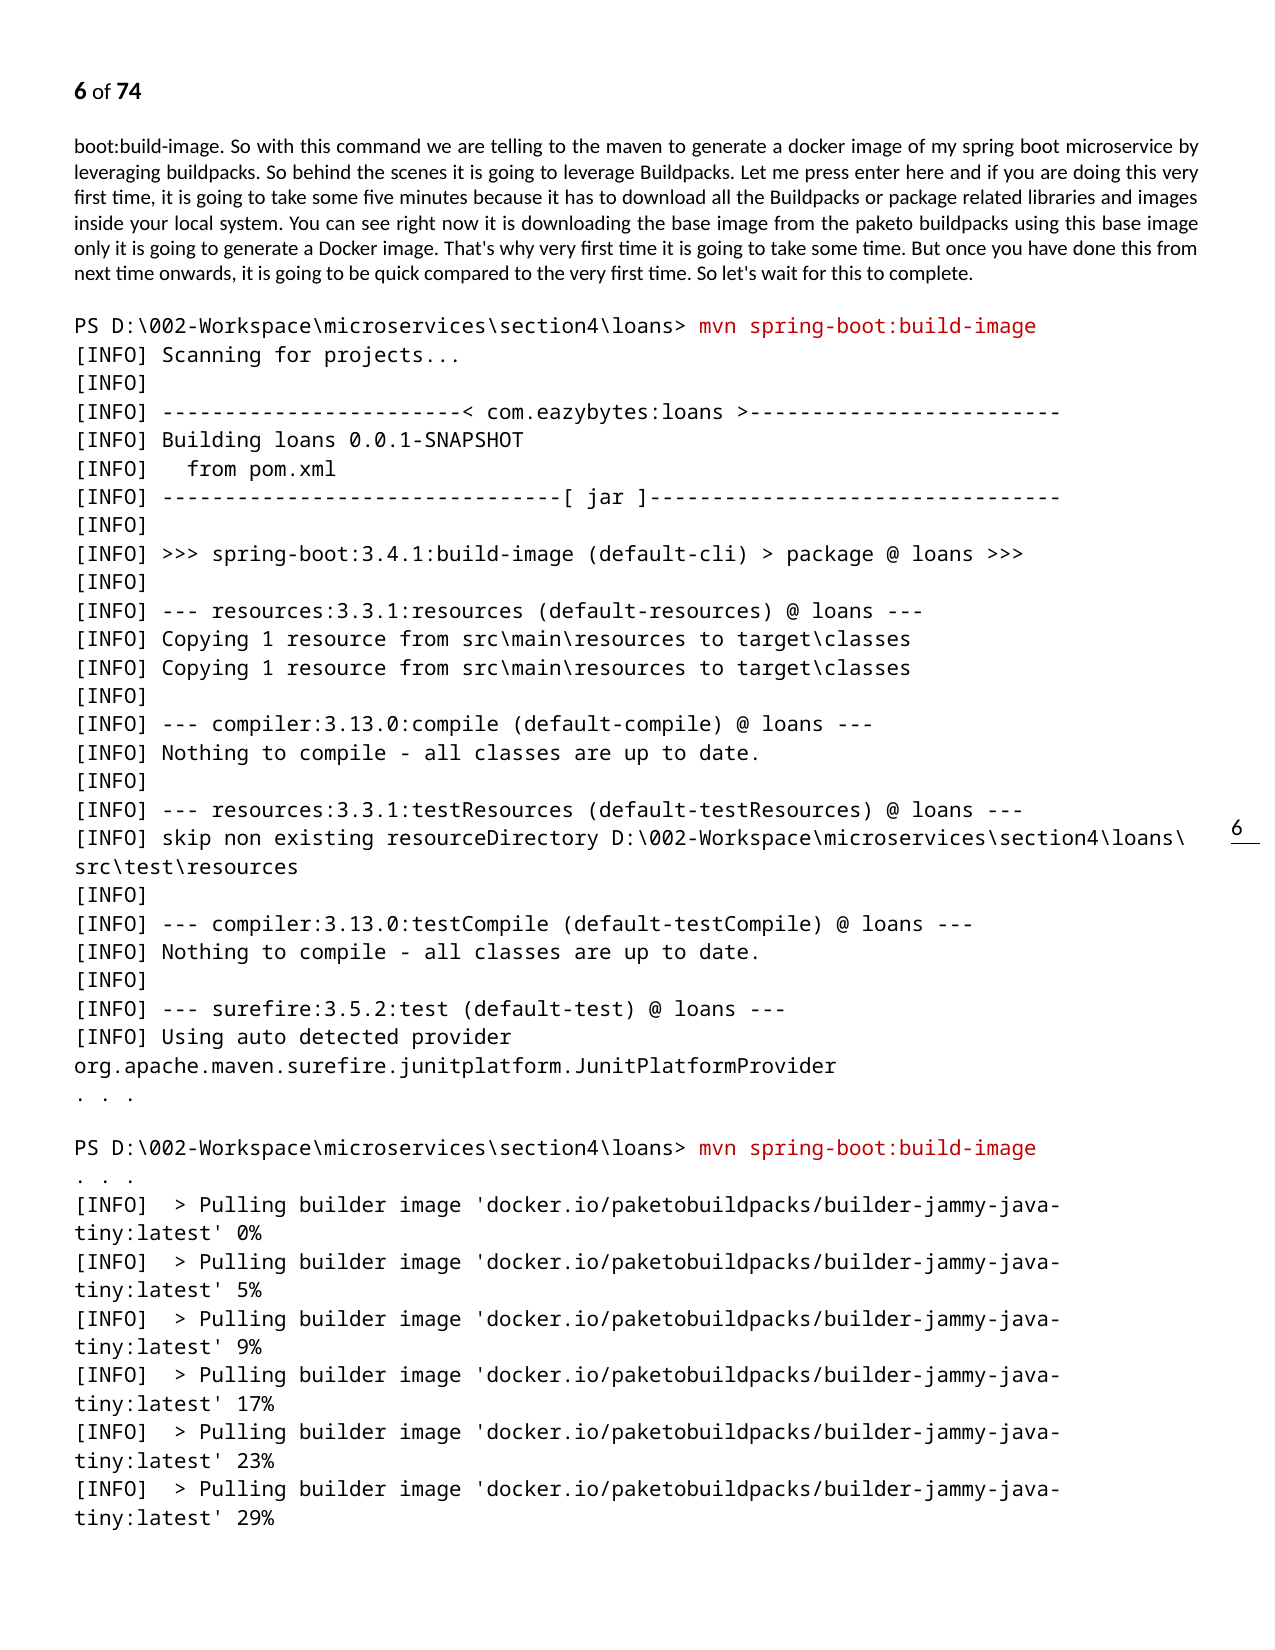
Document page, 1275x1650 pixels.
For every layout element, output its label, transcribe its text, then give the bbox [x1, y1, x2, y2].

text [INFO] > Pulling builder image 'docker.io/paketobuildpacks/builder-jammy-java-tiny:latest' 0% [74, 1190, 1201, 1247]
text [INFO] --- resources:3.3.1:resources (default-resources) @ loans --- [74, 596, 1201, 624]
text [INFO] [74, 681, 1201, 709]
text [INFO] > Pulling builder image 'docker.io/paketobuildpacks/builder-jammy-java-tiny:latest' 23% [74, 1417, 1201, 1474]
text [INFO] --------------------------------[ jar ]--------------------------------- [74, 482, 1201, 511]
text [INFO] > Pulling builder image 'docker.io/paketobuildpacks/builder-jammy-java-tiny:latest' 9% [74, 1304, 1201, 1361]
text [INFO] skip non existing resourceDirectory D:\002-Workspace\microservices\section4\loans\src\test\resources [74, 823, 1201, 880]
text [INFO] [74, 880, 1201, 909]
text [INFO] >>> spring-boot:3.4.1:build-image (default-cli) > package @ loans >>> [74, 539, 1201, 567]
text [74, 133, 1201, 286]
text [INFO] --- resources:3.3.1:testResources (default-testResources) @ loans --- [74, 795, 1201, 823]
text [INFO] Building loans 0.0.1-SNAPSHOT [74, 425, 1201, 454]
text [INFO] > Pulling builder image 'docker.io/paketobuildpacks/builder-jammy-java-tiny:latest' 29% [74, 1474, 1201, 1531]
text [INFO] > Pulling builder image 'docker.io/paketobuildpacks/builder-jammy-java-tiny:latest' 5% [74, 1247, 1201, 1304]
text [INFO] Copying 1 resource from src\main\resources to target\classes [74, 624, 1201, 653]
text [INFO] Using auto detected provider org.apache.maven.surefire.junitplatform.JunitPlatformProvider [74, 1022, 1201, 1079]
text . . . [74, 1079, 1201, 1108]
text [INFO] [74, 766, 1201, 795]
text [INFO] Copying 1 resource from src\main\resources to target\classes [74, 653, 1201, 681]
text [INFO] [74, 511, 1201, 539]
text PS D:\002-Workspace\microservices\section4\loans> mvn spring-boot:build-image [74, 311, 1201, 340]
text PS D:\002-Workspace\microservices\section4\loans> mvn spring-boot:build-image [74, 1133, 1201, 1162]
text [INFO] ------------------------< com.eazybytes:loans >------------------------- [74, 397, 1201, 425]
text [INFO] from pom.xml [74, 454, 1201, 482]
text [INFO] > Pulling builder image 'docker.io/paketobuildpacks/builder-jammy-java-tiny:latest' 17% [74, 1361, 1201, 1417]
text [INFO] --- compiler:3.13.0:compile (default-compile) @ loans --- [74, 709, 1201, 738]
text [INFO] --- surefire:3.5.2:test (default-test) @ loans --- [74, 994, 1201, 1022]
text [INFO] [74, 368, 1201, 397]
text [INFO] Nothing to compile - all classes are up to date. [74, 738, 1201, 766]
text . . . [74, 1162, 1201, 1190]
text [INFO] [74, 567, 1201, 596]
text [INFO] [74, 966, 1201, 994]
text [INFO] Scanning for projects... [74, 340, 1201, 368]
text [INFO] Nothing to compile - all classes are up to date. [74, 937, 1201, 966]
text [INFO] --- compiler:3.13.0:testCompile (default-testCompile) @ loans --- [74, 909, 1201, 937]
